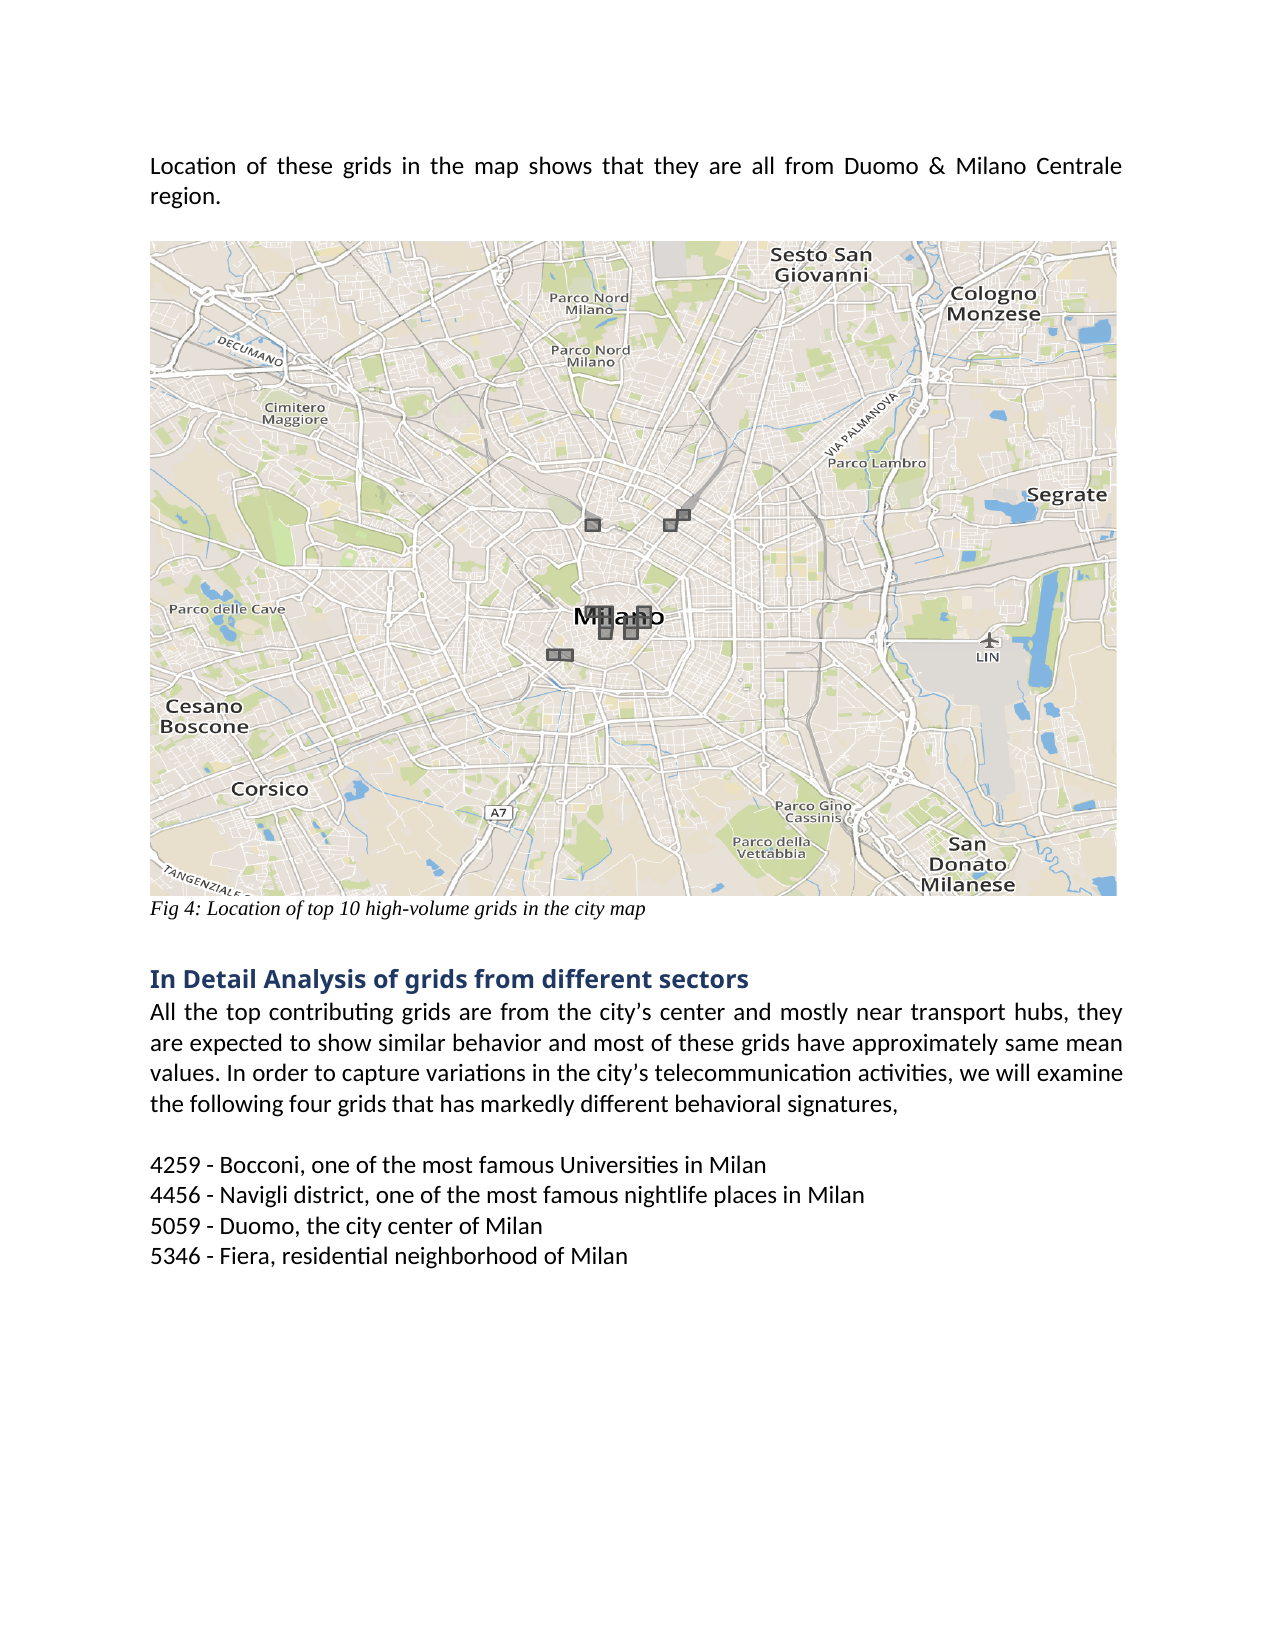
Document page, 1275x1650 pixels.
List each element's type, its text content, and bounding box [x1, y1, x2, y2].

subtitle In Detail Analysis of grids from different sectors [150, 962, 1125, 996]
text 4456 - Navigli district, one of the most famous nightlife places in Milan [150, 1179, 1125, 1210]
text All the top contributing grids are from the city’s center and mostly near transport hubs, they are expected to show similar behavior and most of these grids have approximately same mean values. In order to capture variations in the city’s telecommunication activities, we will examine the following four grids that has markedly different behavioral signatures, [150, 996, 1125, 1118]
text Location of these grids in the map shows that they are all from Duomo & Milano Centrale region. [150, 150, 1125, 211]
text 4259 - Bocconi, one of the most famous Universities in Milan [150, 1149, 1125, 1179]
text Fig 4: Location of top 10 high-volume grids in the city map [150, 896, 1125, 920]
picture [150, 241, 1117, 896]
text 5346 - Fiera, residential neighborhood of Milan [150, 1240, 1125, 1271]
text 5059 - Duomo, the city center of Milan [150, 1210, 1125, 1240]
